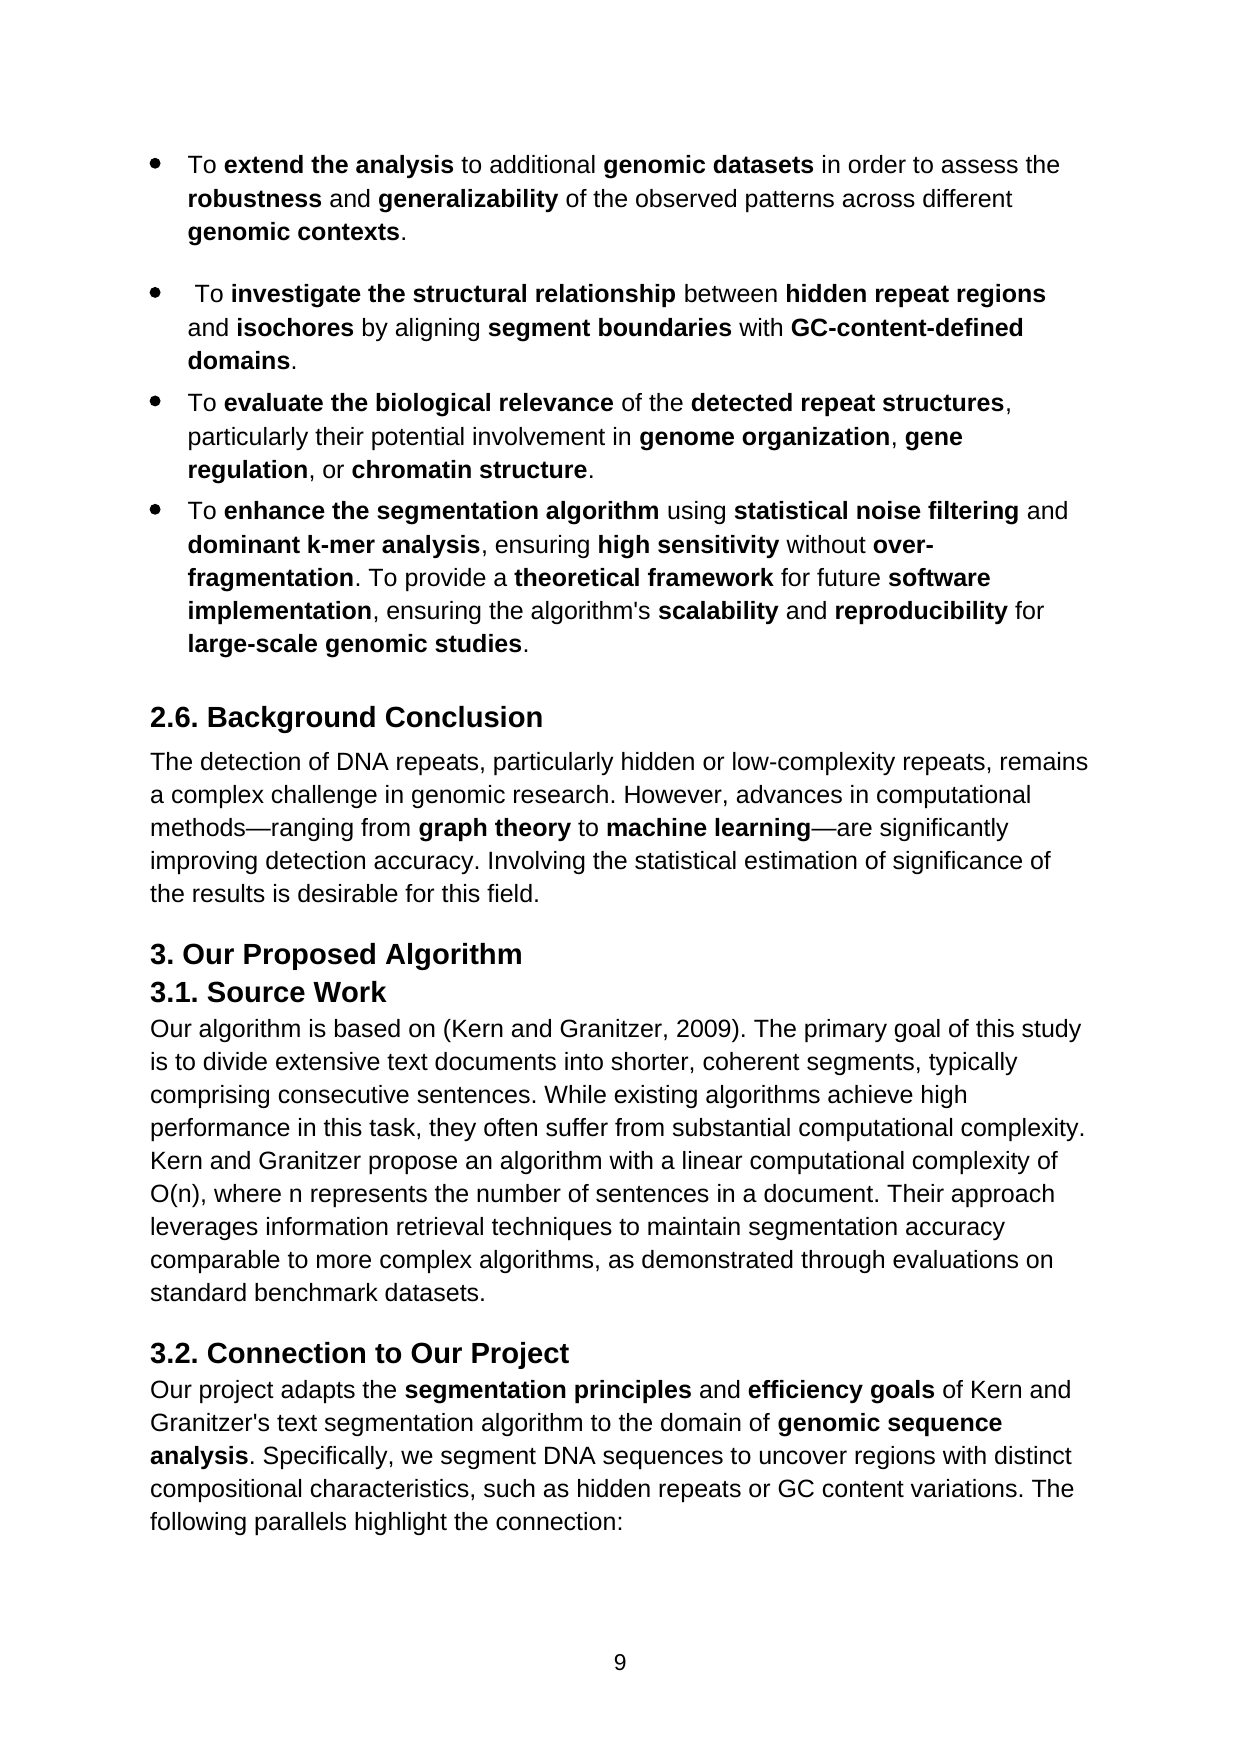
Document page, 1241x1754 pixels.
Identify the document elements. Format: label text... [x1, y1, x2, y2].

subtitle To investigate the structural relationship between hidden repeat regions and isochores by aligning segment boundaries with GC-content-defined domains. [150, 279, 1090, 375]
text Our project adapts the segmentation principles and efficiency goals of Kern and Granitzer's text segmentation algorithm to the domain of genomic sequence analysis. Specifically, we segment DNA sequences to uncover regions with distinct compositional characteristics, such as hidden repeats or GC content variations. The following parallels highlight the connection: [150, 1374, 1090, 1535]
text 3.2. Connection to Our Project [150, 1336, 1090, 1369]
subtitle To extend the analysis to additional genomic datasets in order to assess the robustness and generalizability of the observed patterns across different genomic contexts. [150, 150, 1090, 246]
subtitle To evaluate the biological relevance of the detected repeat structures, particularly their potential involvement in genome organization, gene regulation, or chromatin structure. [150, 388, 1090, 483]
text The detection of DNA repeats, particularly hidden or low-complexity repeats, remains a complex challenge in genomic research. However, advances in computational methods—ranging from graph theory to machine learning—are significantly improving detection accuracy. Involving the statistical estimation of significance of the results is desirable for this field. [150, 747, 1090, 907]
subtitle To enhance the segmentation algorithm using statistical noise filtering and dominant k-mer analysis, ensuring high sensitivity without over-fragmentation. To provide a theoretical framework for future software implementation, ensuring the algorithm's scalability and reproducibility for large-scale genomic studies. [150, 496, 1090, 658]
text Our algorithm is based on (Kern and Granitzer, 2009). The primary goal of this study is to divide extensive text documents into shorter, coherent segments, typically comprising consecutive sentences. While existing algorithms achieve high performance in this task, they often suffer from substantial computational complexity. Kern and Granitzer propose an algorithm with a linear computational complexity of O(n), where n represents the number of sentences in a document. Their approach leverages information retrieval techniques to maintain segmentation accuracy comparable to more complex algorithms, as demonstrated through evaluations on standard benchmark datasets. [150, 1014, 1090, 1307]
text 3.1. Source Work [150, 975, 1090, 1009]
subtitle 2.6. Background Conclusion [150, 700, 1090, 733]
text 3. Our Proposed Algorithm [150, 937, 1090, 970]
